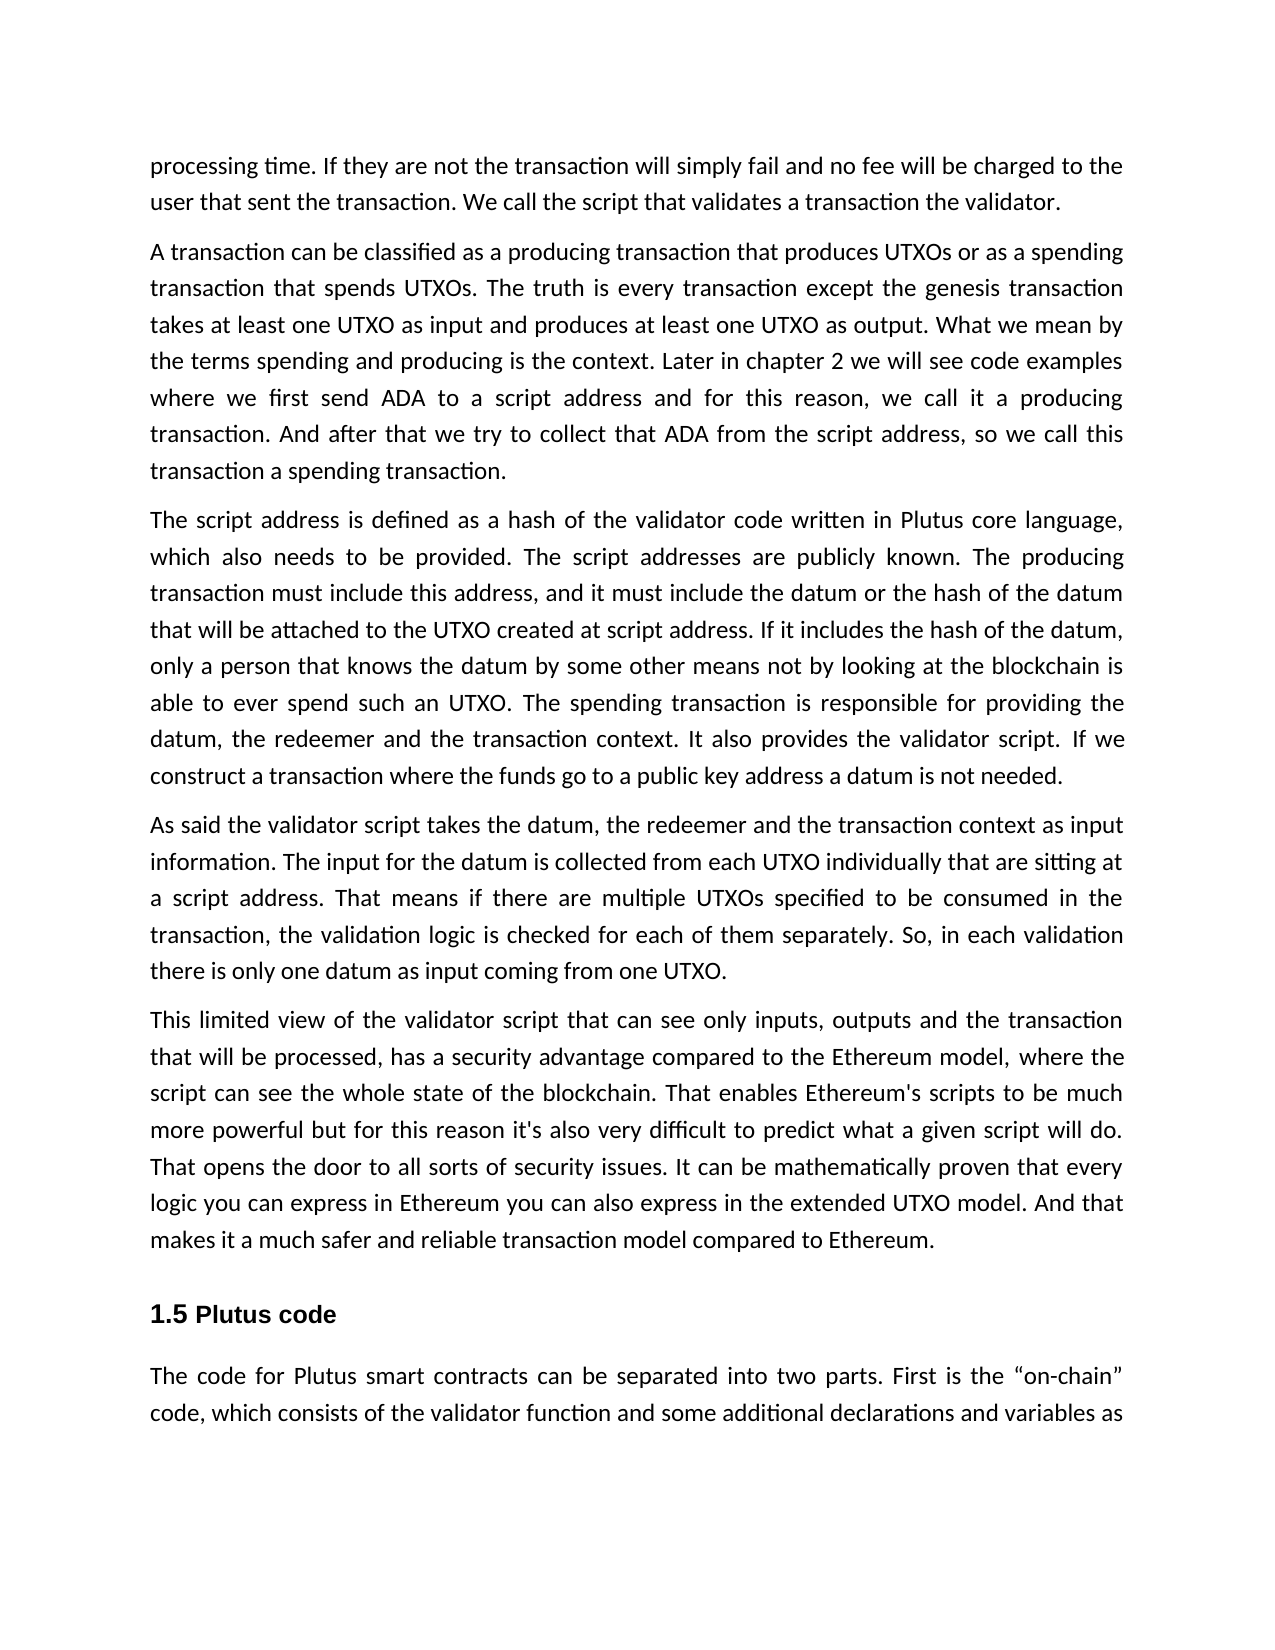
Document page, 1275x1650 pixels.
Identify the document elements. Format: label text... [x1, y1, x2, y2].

text A transaction can be classified as a producing transaction that produces UTXOs or as a spending transaction that spends UTXOs. The truth is every transaction except the genesis transaction takes at least one UTXO as input and produces at least one UTXO as output. What we mean by the terms spending and producing is the context. Later in chapter 2 we will see code examples where we first send ADA to a script address and for this reason, we call it a producing transaction. And after that we try to collect that ADA from the script address, so we call this transaction a spending transaction. [150, 236, 1125, 486]
text The script address is defined as a hash of the validator code written in Plutus core language, which also needs to be provided. The script addresses are publicly known. The producing transaction must include this address, and it must include the datum or the hash of the datum that will be attached to the UTXO created at script address. If it includes the hash of the datum, only a person that knows the datum by some other means not by looking at the blockchain is able to ever spend such an UTXO. The spending transaction is responsible for providing the datum, the redeemer and the transaction context. It also provides the validator script. If we construct a transaction where the funds go to a public key address a datum is not needed. [150, 504, 1125, 791]
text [150, 150, 1125, 217]
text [150, 1360, 1125, 1427]
text As said the validator script takes the datum, the redeemer and the transaction context as input information. The input for the datum is collected from each UTXO individually that are sitting at a script address. That means if there are multiple UTXOs specified to be consumed in the transaction, the validation logic is checked for each of them separately. So, in each validation there is only one datum as input coming from one UTXO. [150, 809, 1125, 986]
subtitle Plutus code [150, 1298, 1125, 1329]
text This limited view of the validator script that can see only inputs, outputs and the transaction that will be processed, has a security advantage compared to the Ethereum model, where the script can see the whole state of the blockchain. That enables Ethereum's scripts to be much more powerful but for this reason it's also very difficult to predict what a given script will do. That opens the door to all sorts of security issues. It can be mathematically proven that every logic you can express in Ethereum you can also express in the extended UTXO model. And that makes it a much safer and reliable transaction model compared to Ethereum. [150, 1004, 1125, 1254]
